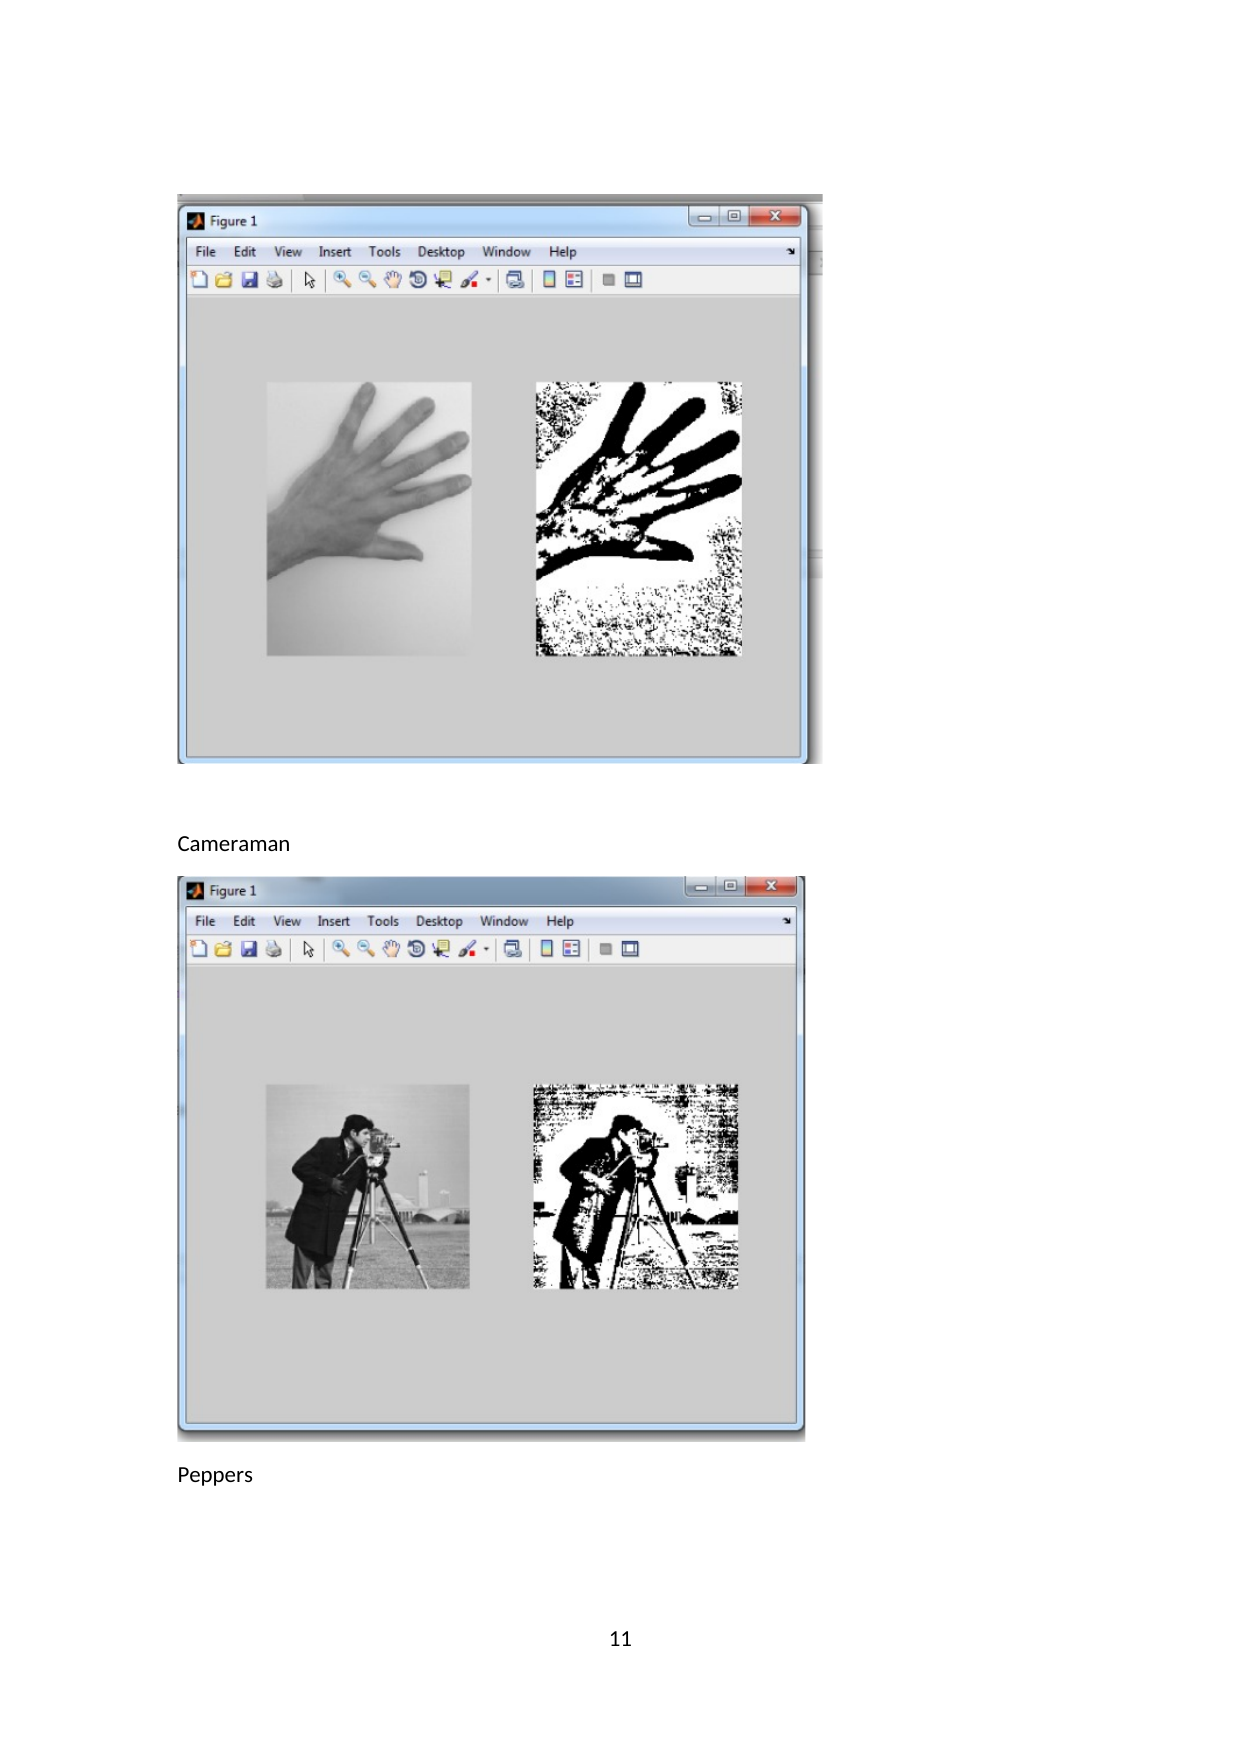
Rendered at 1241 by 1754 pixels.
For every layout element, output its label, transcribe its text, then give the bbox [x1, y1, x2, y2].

picture [177, 876, 806, 1442]
picture [177, 194, 823, 764]
text Peppers [177, 1460, 1063, 1488]
text Cameraman [177, 829, 1063, 857]
